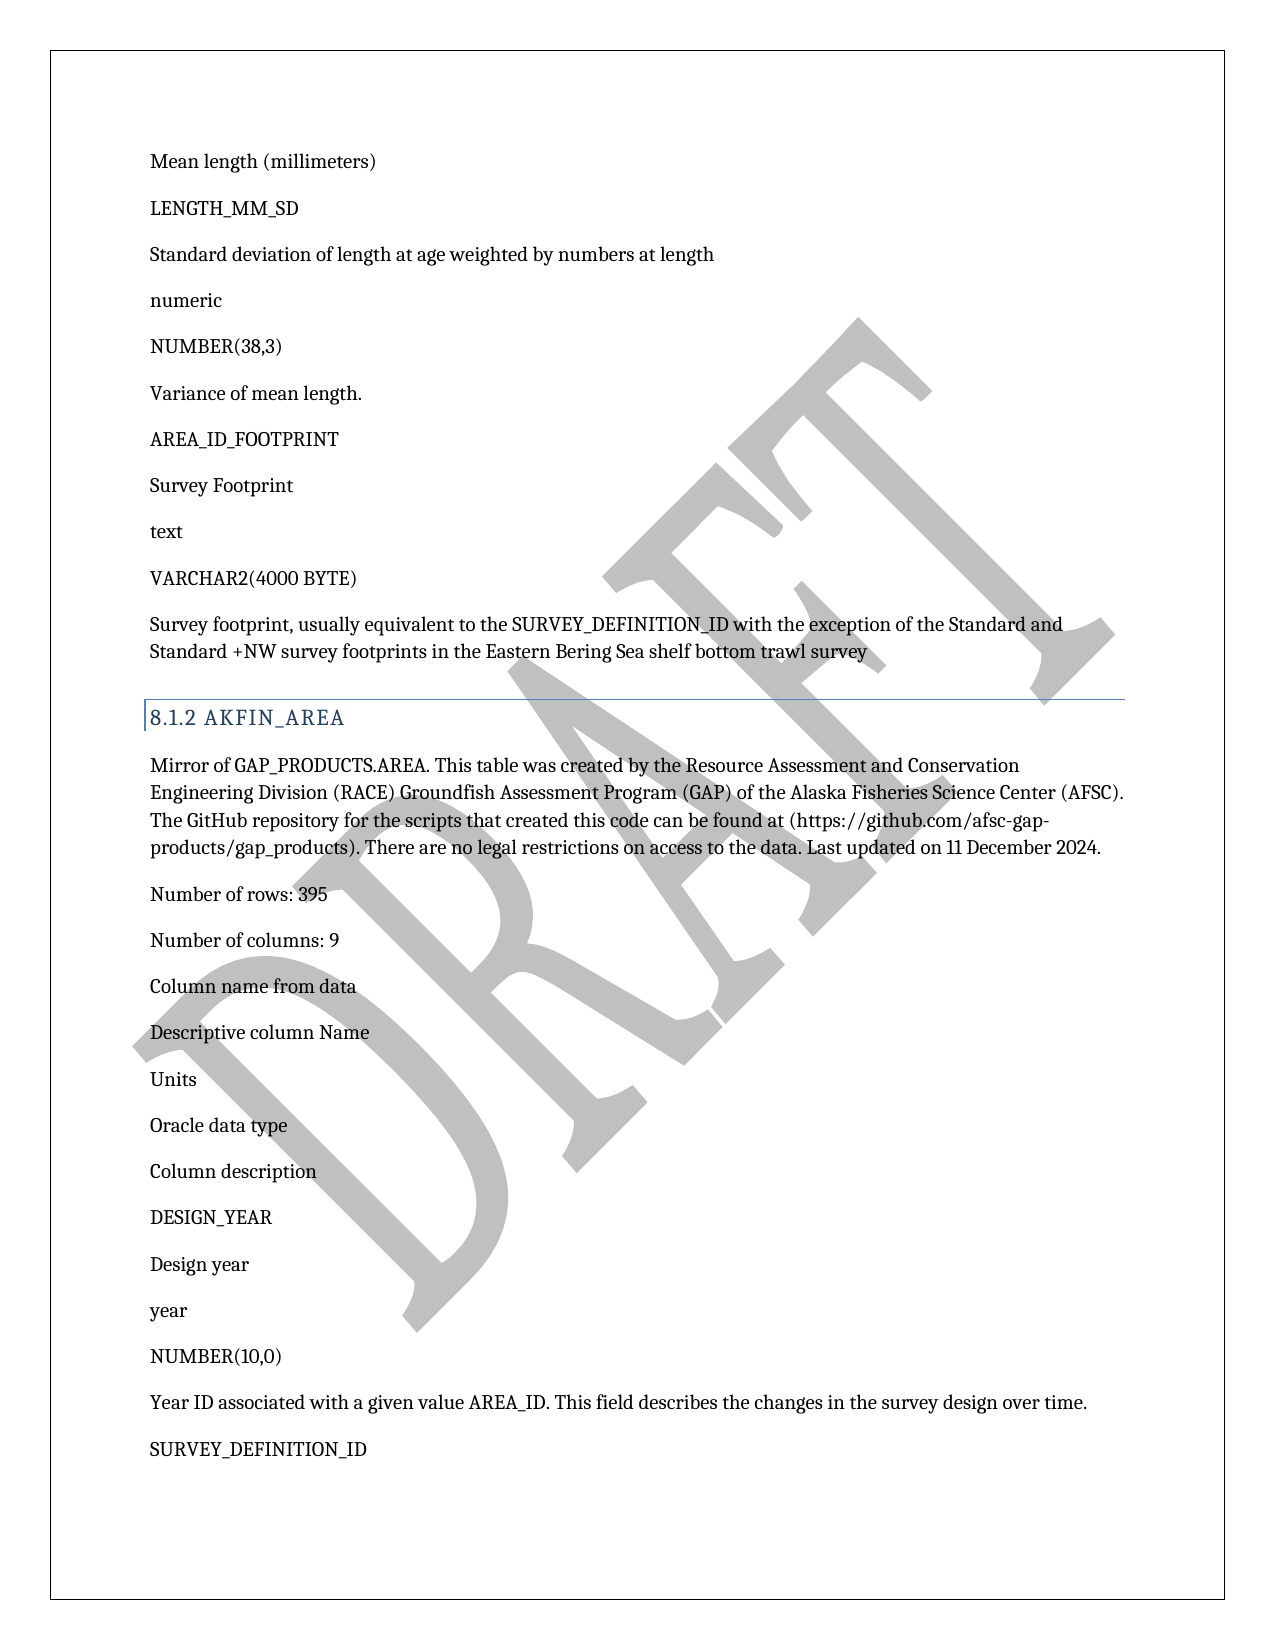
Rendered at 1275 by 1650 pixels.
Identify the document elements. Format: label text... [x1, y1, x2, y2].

text Standard deviation of length at age weighted by numbers at length [150, 242, 1125, 266]
text Survey Footprint [150, 474, 1125, 498]
text DESIGN_YEAR [150, 1206, 1125, 1230]
text SURVEY_DEFINITION_ID [150, 1437, 1125, 1461]
text Variance of mean length. [150, 381, 1125, 405]
text Number of columns: 9 [150, 928, 1125, 952]
text Design year [150, 1252, 1125, 1276]
text Mirror of GAP_PRODUCTS.AREA. This table was created by the Resource Assessment and Conservation Engineering Division (RACE) Groundfish Assessment Program (GAP) of the Alaska Fisheries Science Center (AFSC). The GitHub repository for the scripts that created this code can be found at (https://github.com/afsc-gap-products/gap_products). There are no legal restrictions on access to the data. Last updated on 11 December 2024. [150, 753, 1125, 860]
text Year ID associated with a given value AREA_ID. This field describes the changes in the survey design over time. [150, 1391, 1125, 1415]
text Mean length (millimeters) [150, 150, 1125, 174]
text Column name from data [150, 975, 1125, 999]
text VARCHAR2(4000 BYTE) [150, 566, 1125, 590]
text Units [150, 1067, 1125, 1091]
text Survey footprint, usually equivalent to the SURVEY_DEFINITION_ID with the exception of the Standard and Standard +NW survey footprints in the Eastern Bering Sea shelf bottom trawl survey [150, 612, 1125, 664]
text Descriptive column Name [150, 1021, 1125, 1045]
text NUMBER(10,0) [150, 1345, 1125, 1369]
text text [150, 520, 1125, 544]
subtitle 8.1.2 AKFIN_AREA [146, 700, 1125, 731]
text Oracle data type [150, 1113, 1125, 1137]
text NUMBER(38,3) [150, 335, 1125, 359]
text numeric [150, 289, 1125, 313]
text LENGTH_MM_SD [150, 196, 1125, 220]
text year [150, 1298, 1125, 1322]
text Column description [150, 1160, 1125, 1184]
text Number of rows: 395 [150, 882, 1125, 906]
text AREA_ID_FOOTPRINT [150, 427, 1125, 451]
